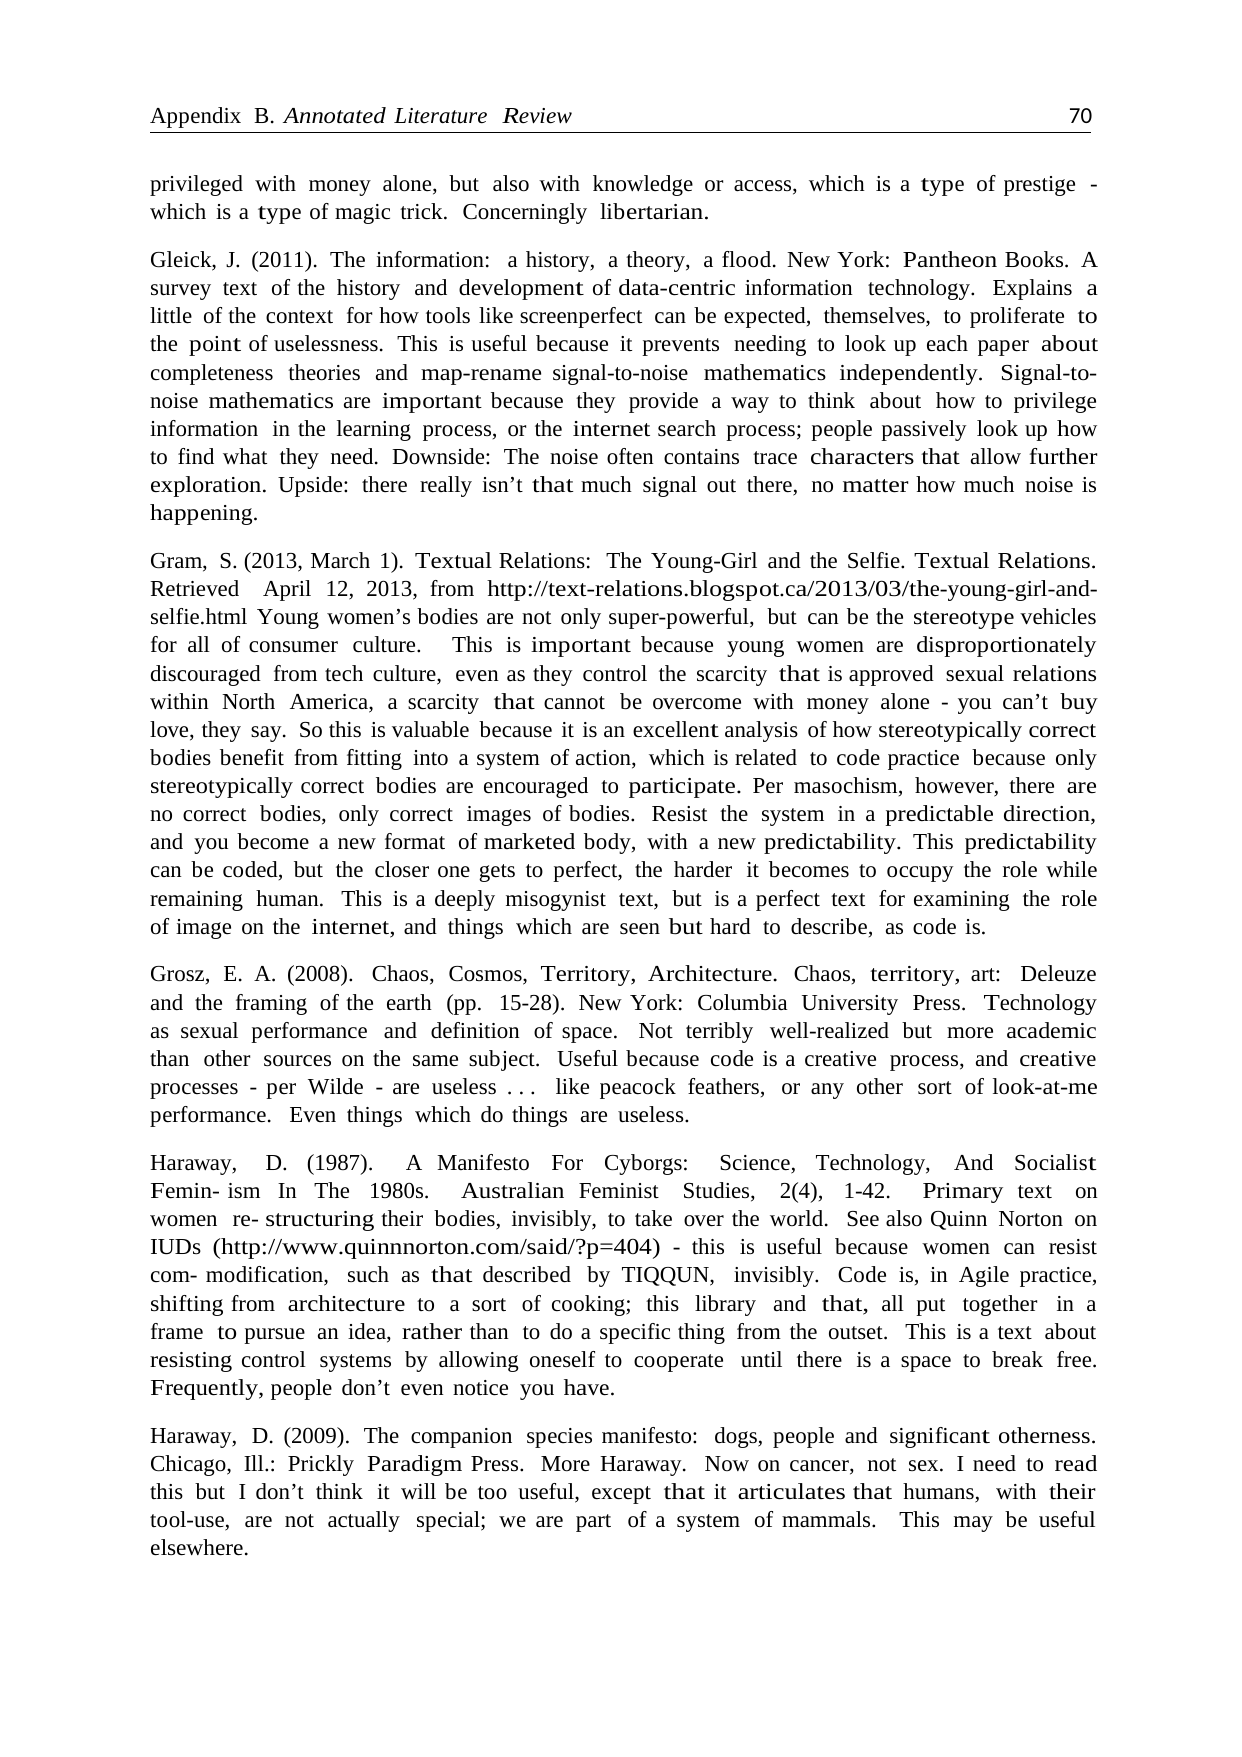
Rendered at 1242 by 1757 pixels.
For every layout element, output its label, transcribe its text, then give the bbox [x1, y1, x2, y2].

text Gleick, J. (2011). The information: a history, a theory, a flood. New York: Pantheon Books. A survey text of the history and development of data-centric information technology. Explains a little of the context for how tools like screenperfect can be expected, themselves, to proliferate to the point of uselessness. This is useful because it prevents needing to look up each paper about completeness theories and map-rename signal-to-noise mathematics independently. Signal-to- noise mathematics are important because they provide a way to think about how to privilege information in the learning process, or the internet search process; people passively look up how to find what they need. Downside: The noise often contains trace characters that allow further exploration. Upside: there really isn’t that much signal out there, no matter how much noise is happening. [150, 246, 1098, 526]
text Grosz, E. A. (2008). Chaos, Cosmos, Territory, Architecture. Chaos, territory, art: Deleuze and the framing of the earth (pp. 15-28). New York: Columbia University Press. Technology as sexual performance and definition of space. Not terribly well-realized but more academic than other sources on the same subject. Useful because code is a creative process, and creative processes - per Wilde - are useless . . . like peacock feathers, or any other sort of look-at-me performance. Even things which do things are useless. [150, 961, 1098, 1127]
text Haraway, D. (2009). The companion species manifesto: dogs, people and significant otherness. Chicago, Ill.: Prickly Paradigm Press. More Haraway. Now on cancer, not sex. I need to read this but I don’t think it will be too useful, except that it articulates that humans, with their tool-use, are not actually special; we are part of a system of mammals. This may be useful elsewhere. [150, 1422, 1098, 1561]
text Gram, S. (2013, March 1). Textual Relations: The Young-Girl and the Selfie. Textual Relations. Retrieved April 12, 2013, from http://text-relations.blogspot.ca/2013/03/the-young-girl-and- selfie.html Young women’s bodies are not only super-powerful, but can be the stereotype vehicles for all of consumer culture. This is important because young women are disproportionately discouraged from tech culture, even as they control the scarcity that is approved sexual relations within North America, a scarcity that cannot be overcome with money alone - you can’t buy love, they say. So this is valuable because it is an excellent analysis of how stereotypically correct bodies benefit from fitting into a system of action, which is related to code practice because only stereotypically correct bodies are encouraged to participate. Per masochism, however, there are no correct bodies, only correct images of bodies. Resist the system in a predictable direction, and you become a new format of marketed body, with a new predictability. This predictability can be coded, but the closer one gets to perfect, the harder it becomes to occupy the role while remaining human. This is a deeply misogynist text, but is a perfect text for examining the role of image on the internet, and things which are seen but hard to describe, as code is. [150, 547, 1098, 939]
text Haraway, D. (1987). A Manifesto For Cyborgs: Science, Technology, And Socialist Femin- ism In The 1980s. Australian Feminist Studies, 2(4), 1-42. Primary text on women re- structuring their bodies, invisibly, to take over the world. See also Quinn Norton on IUDs (http://www.quinnnorton.com/said/?p=404) - this is useful because women can resist com- modification, such as that described by TIQQUN, invisibly. Code is, in Agile practice, shifting from architecture to a sort of cooking; this library and that, all put together in a frame to pursue an idea, rather than to do a specific thing from the outset. This is a text about resisting control systems by allowing oneself to cooperate until there is a space to break free. Frequently, people don’t even notice you have. [150, 1149, 1098, 1400]
text privileged with money alone, but also with knowledge or access, which is a type of prestige - which is a type of magic trick. Concerningly libertarian. [150, 170, 1098, 225]
